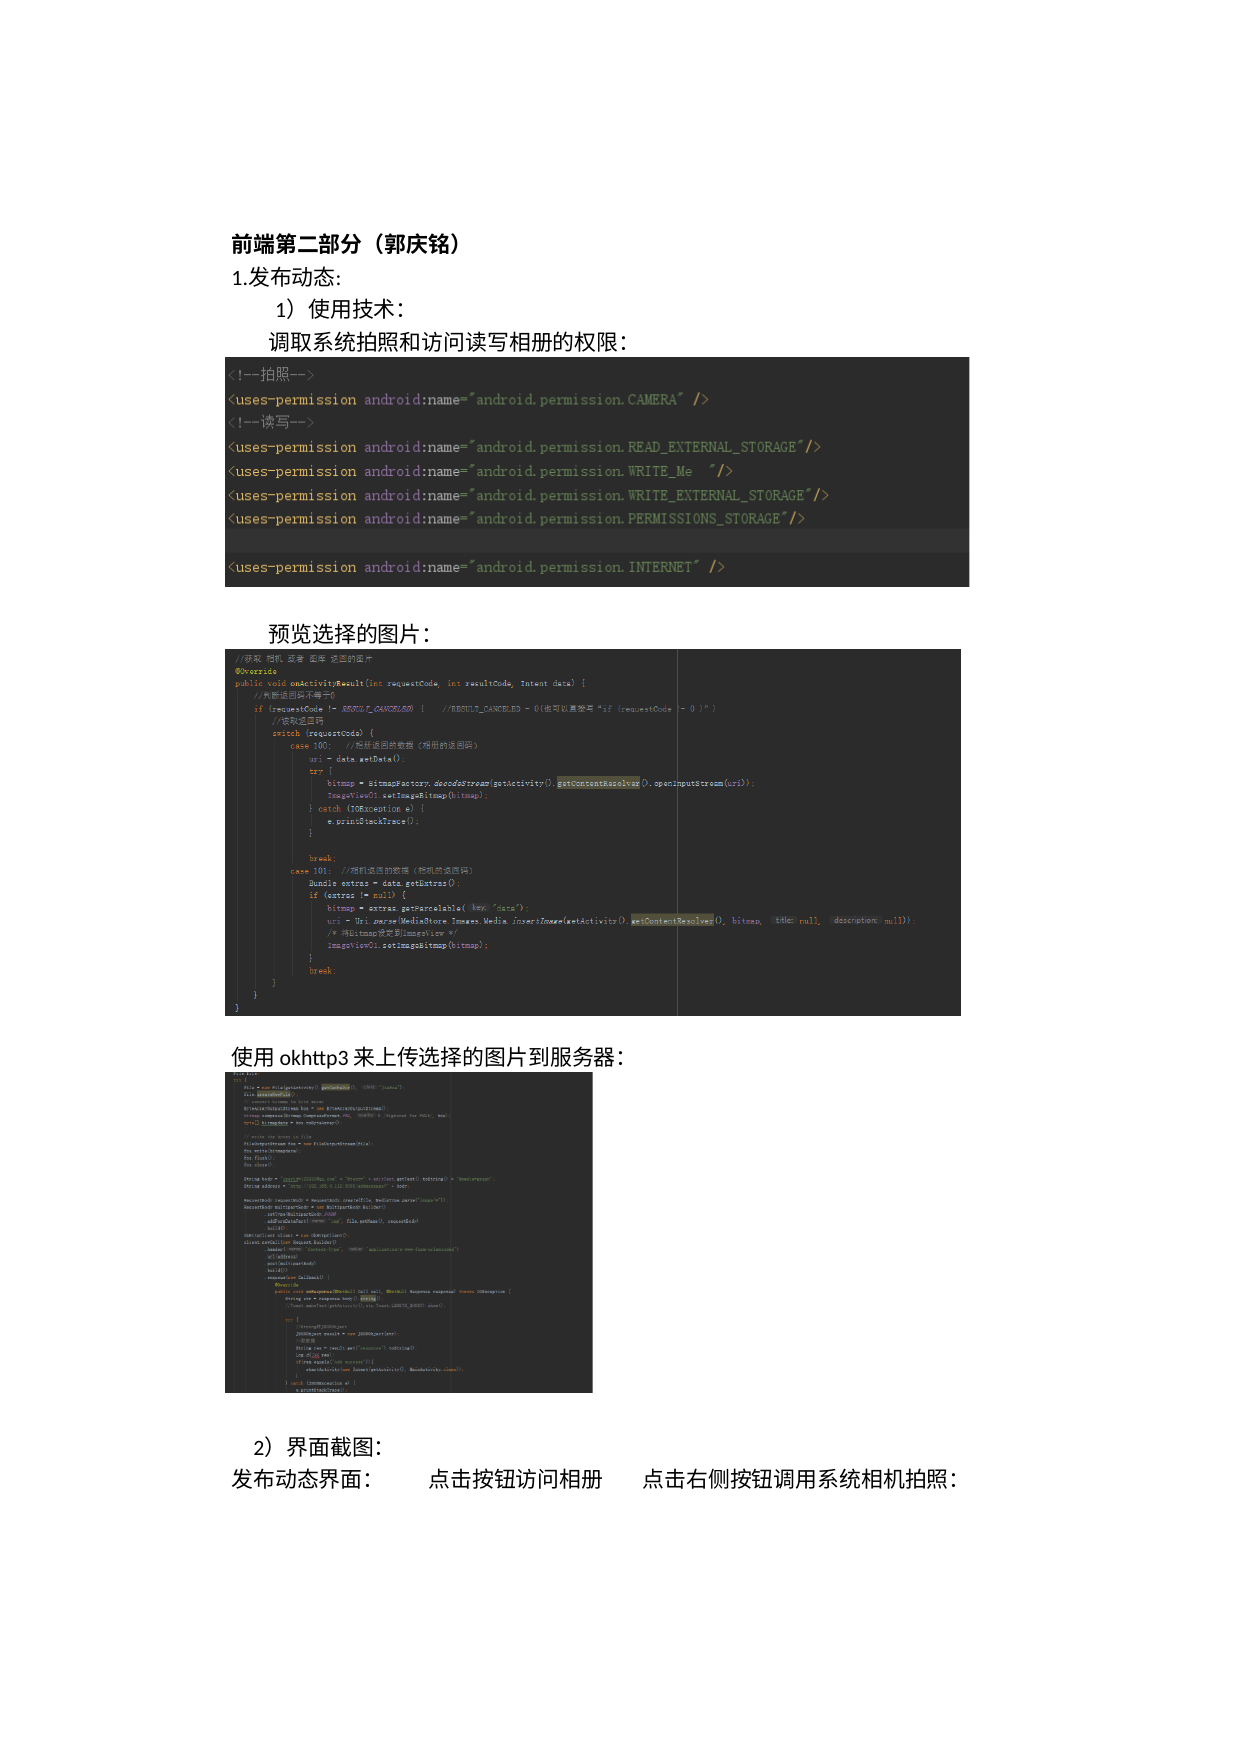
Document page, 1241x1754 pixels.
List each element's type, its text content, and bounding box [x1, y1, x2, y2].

picture [225, 1072, 593, 1393]
text 发布动态界面： 点击按钮访问相册 点击右侧按钮调用系统相机拍照： [187, 1462, 1053, 1494]
text 2）界面截图： [187, 1429, 1053, 1462]
list 调取系统拍照和访问读写相册的权限： [225, 324, 1053, 357]
list 1）使用技术： [231, 292, 1053, 324]
text 1.发布动态: [187, 259, 1053, 292]
picture [225, 649, 961, 1016]
list 预览选择的图片： [225, 617, 1053, 649]
text 前端第二部分（郭庆铭） [187, 227, 1053, 259]
list 使用okhttp3来上传选择的图片到服务器： [187, 1039, 1053, 1072]
picture [225, 357, 970, 587]
